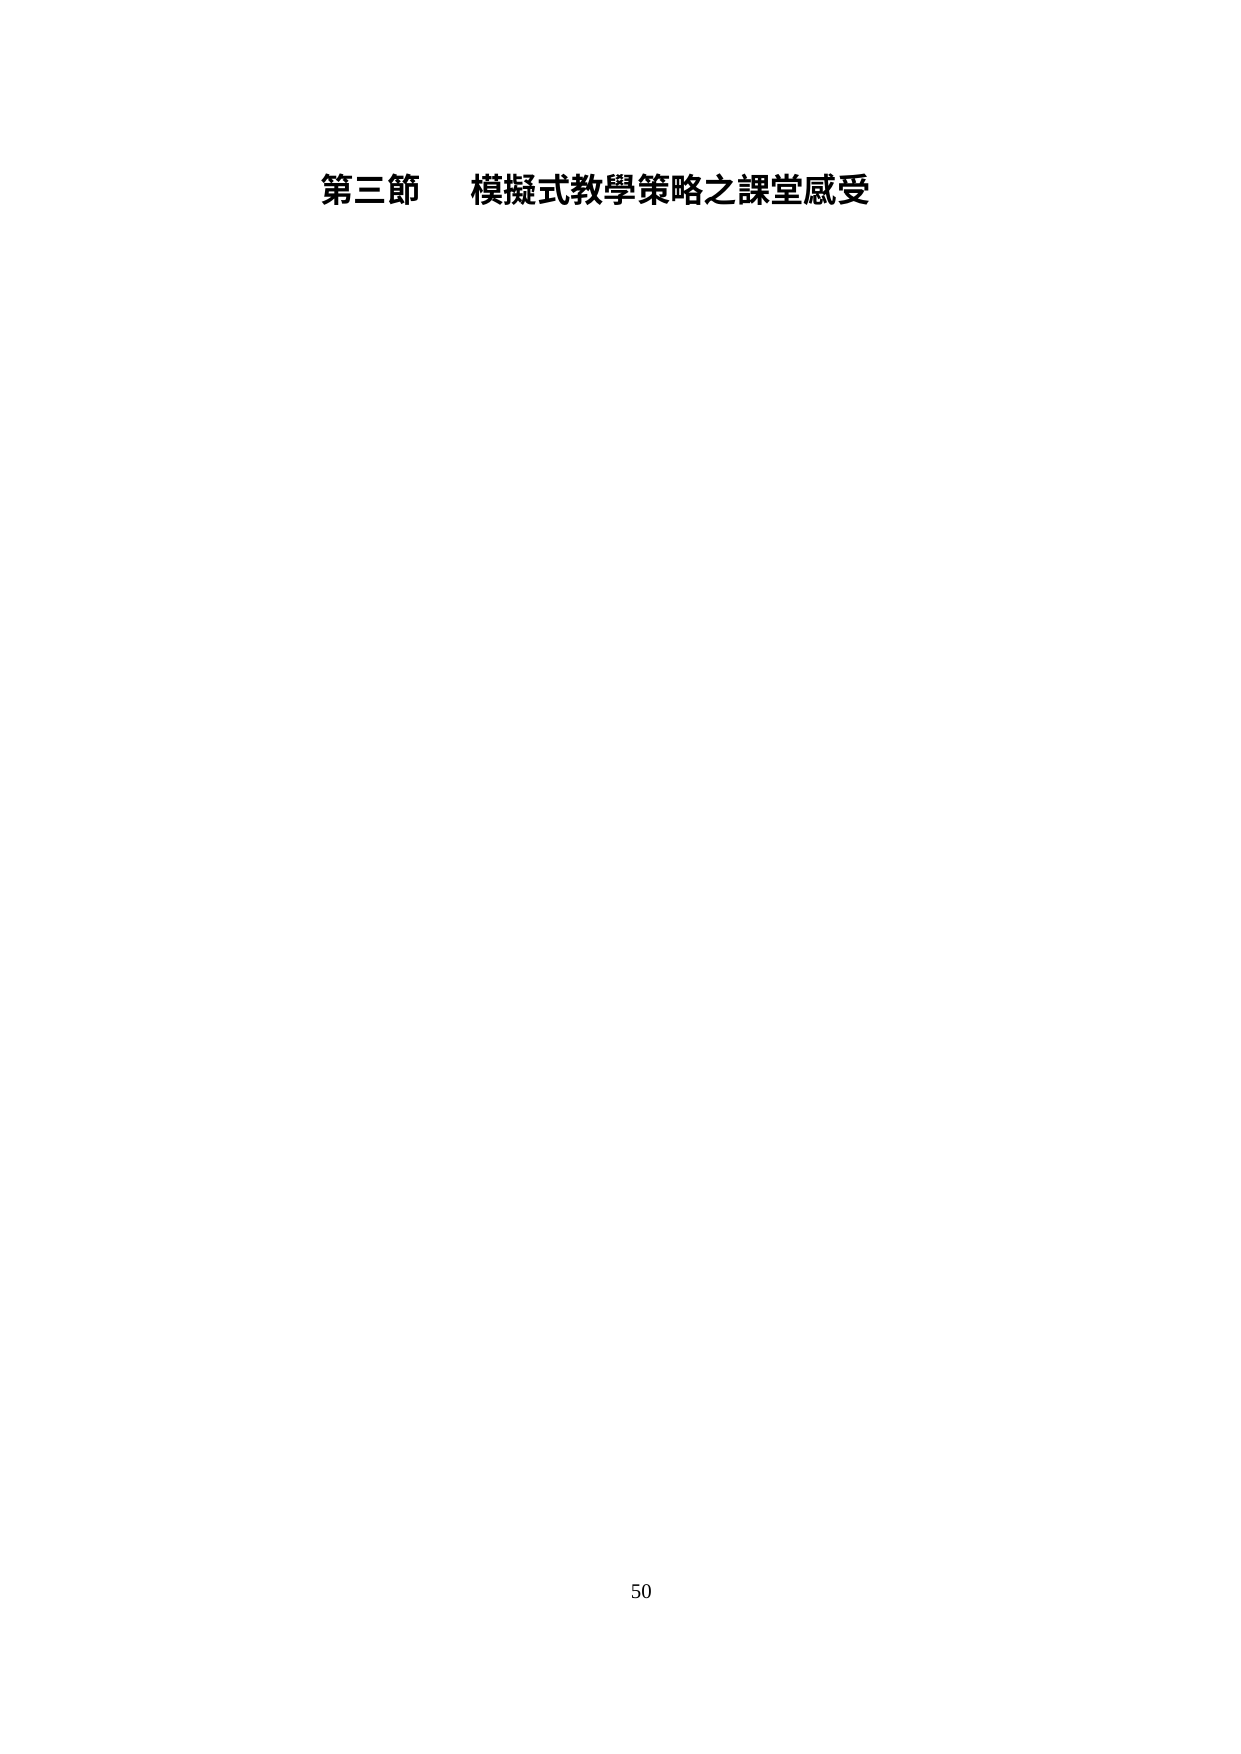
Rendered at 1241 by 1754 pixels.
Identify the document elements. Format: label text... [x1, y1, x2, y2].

text 模擬式教學策略之課堂感受 [165, 151, 1075, 226]
